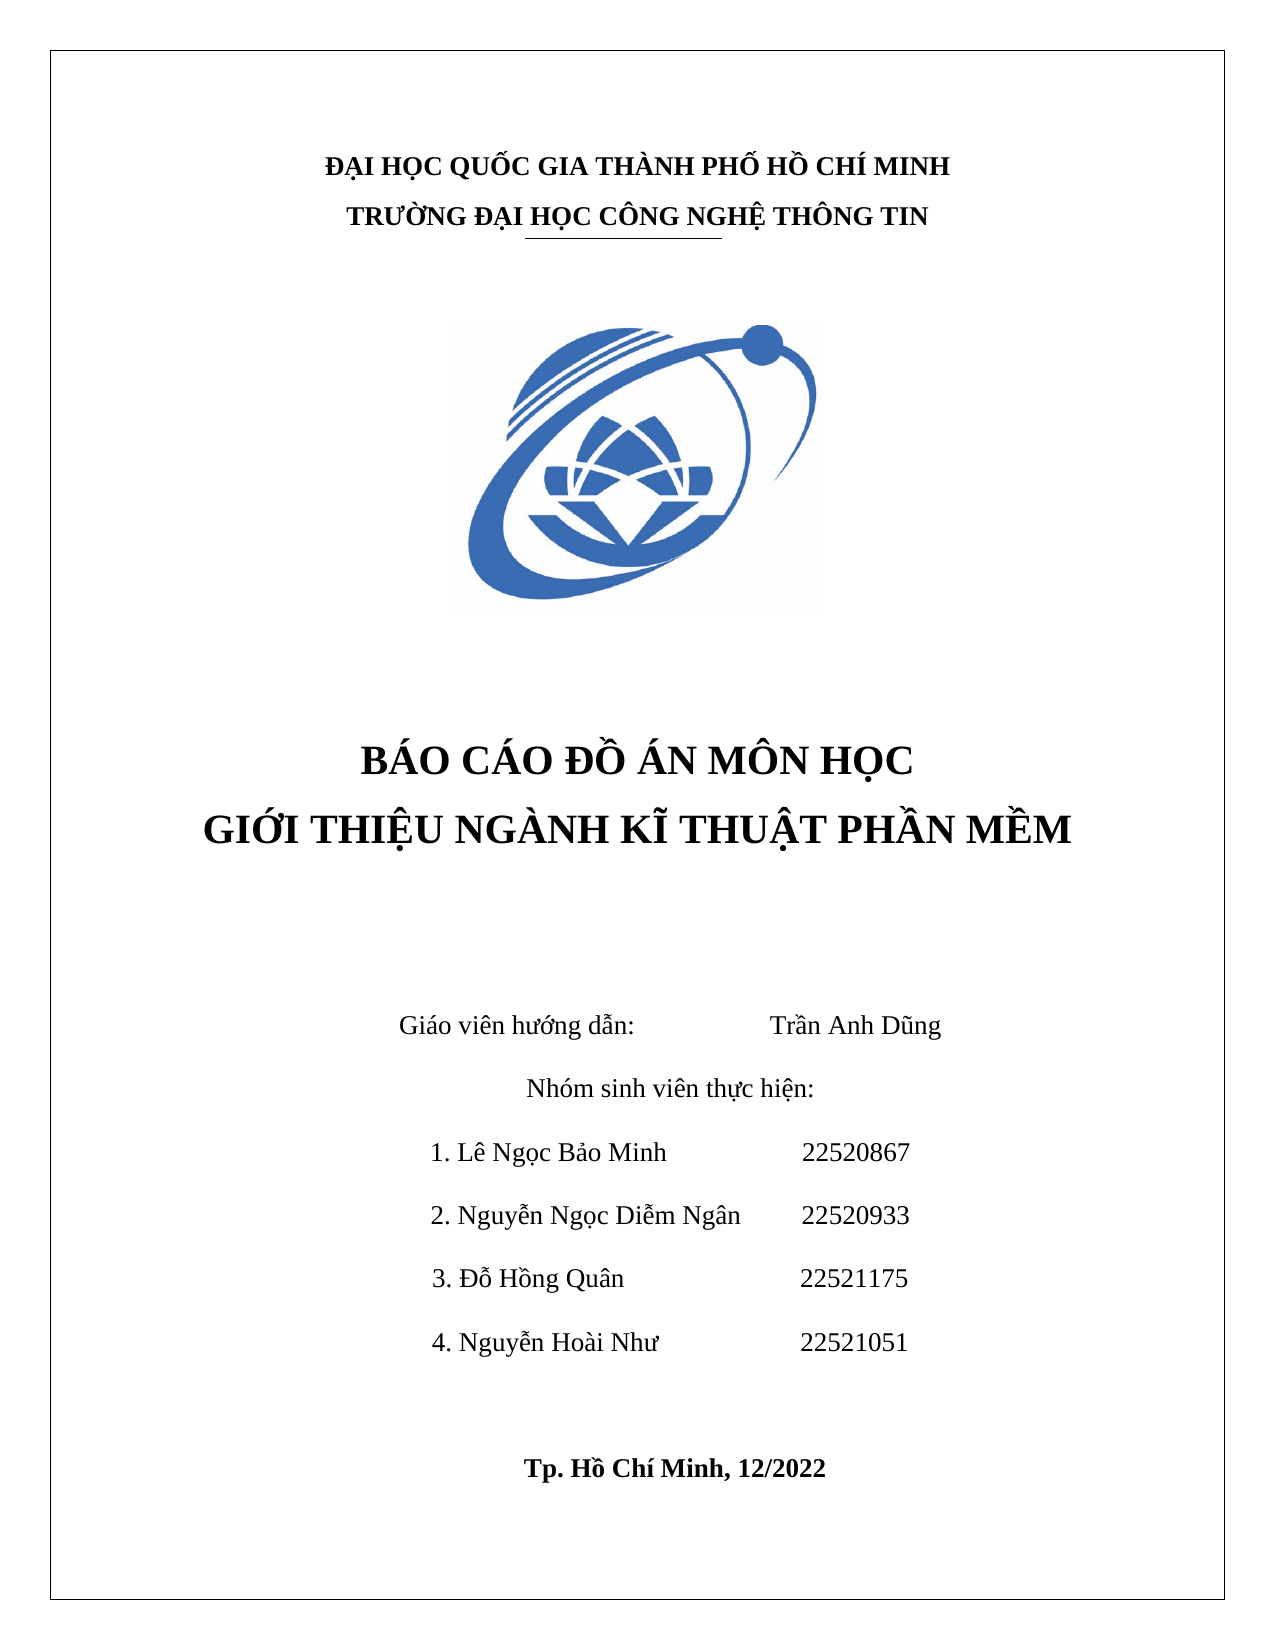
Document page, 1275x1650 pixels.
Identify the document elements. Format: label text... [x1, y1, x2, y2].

text 2. Nguyễn Ngọc Diễm Ngân 22520933 [150, 1199, 1191, 1230]
text Nhóm sinh viên thực hiện: [150, 1072, 1191, 1103]
picture [452, 325, 823, 614]
text Tp. Hồ Chí Minh, 12/2022 [150, 1452, 1125, 1483]
text ĐẠI HỌC QUỐC GIA THÀNH PHỐ HỒ CHÍ MINH [150, 150, 1125, 181]
text TRƯỜNG ĐẠI HỌC CÔNG NGHỆ THÔNG TIN [150, 200, 1125, 231]
text Giáo viên hướng dẫn: Trần Anh Dũng [150, 1009, 1191, 1040]
text 1. Lê Ngọc Bảo Minh 22520867 [150, 1136, 1191, 1167]
text 4. Nguyễn Hoài Như 22521051 [150, 1326, 1191, 1357]
text GIỚI THIỆU NGÀNH KĨ THUẬT PHẦN MỀM [150, 804, 1125, 852]
text BÁO CÁO ĐỒ ÁN MÔN HỌC [150, 736, 1125, 784]
text 3. Đỗ Hồng Quân 22521175 [150, 1262, 1191, 1293]
